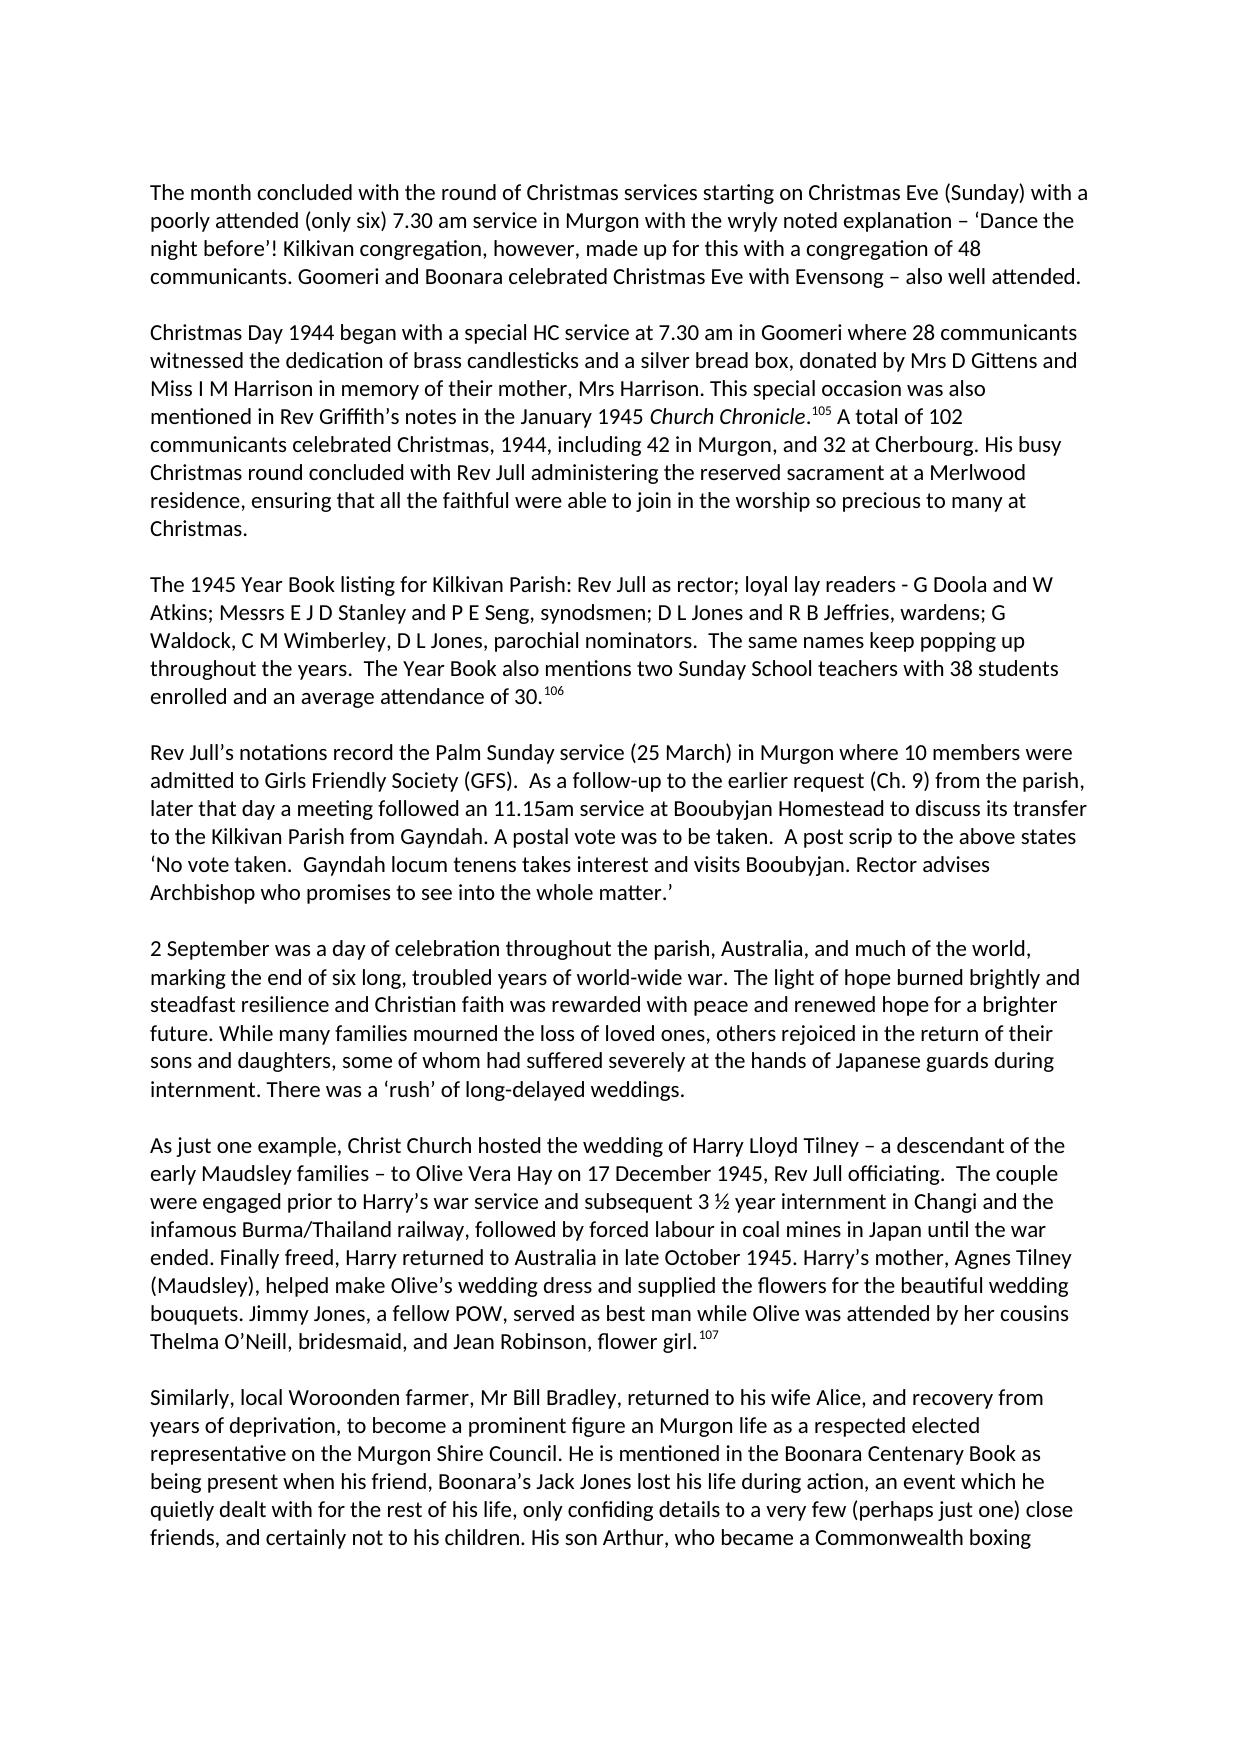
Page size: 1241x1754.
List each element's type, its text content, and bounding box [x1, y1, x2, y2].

text The 1945 Year Book listing for Kilkivan Parish: Rev Jull as rector; loyal lay readers - G Doola and W Atkins; Messrs E J D Stanley and P E Seng, synodsmen; D L Jones and R B Jeffries, wardens; G Waldock, C M Wimberley, D L Jones, parochial nominators. The same names keep popping up throughout the years. The Year Book also mentions two Sunday School teachers with 38 students enrolled and an average attendance of 30. [150, 570, 1090, 710]
text As just one example, Christ Church hosted the wedding of Harry Lloyd Tilney – a descendant of the early Maudsley families – to Olive Vera Hay on 17 December 1945, Rev Jull officiating. The couple were engaged prior to Harry’s war service and subsequent 3 ½ year internment in Changi and the infamous Burma/Thailand railway, followed by forced labour in coal mines in Japan until the war ended. Finally freed, Harry returned to Australia in late October 1945. Harry’s mother, Agnes Tilney (Maudsley), helped make Olive’s wedding dress and supplied the flowers for the beautiful wedding bouquets. Jimmy Jones, a fellow POW, served as best man while Olive was attended by her cousins Thelma O’Neill, bridesmaid, and Jean Robinson, flower girl. [150, 1131, 1090, 1355]
text The month concluded with the round of Christmas services starting on Christmas Eve (Sunday) with a poorly attended (only six) 7.30 am service in Murgon with the wryly noted explanation – ‘Dance the night before’! Kilkivan congregation, however, made up for this with a congregation of 48 communicants. Goomeri and Boonara celebrated Christmas Eve with Evensong – also well attended. [150, 178, 1090, 290]
text Christmas Day 1944 began with a special HC service at 7.30 am in Goomeri where 28 communicants witnessed the dedication of brass candlesticks and a silver bread box, donated by Mrs D Gittens and Miss I M Harrison in memory of their mother, Mrs Harrison. This special occasion was also mentioned in Rev Griffith’s notes in the January 1945 Church Chronicle. A total of 102 communicants celebrated Christmas, 1944, including 42 in Murgon, and 32 at Cherbourg. His busy Christmas round concluded with Rev Jull administering the reserved sacrament at a Merlwood residence, ensuring that all the faithful were able to join in the worship so precious to many at Christmas. [150, 318, 1090, 542]
text 2 September was a day of celebration throughout the parish, Australia, and much of the world, marking the end of six long, troubled years of world-wide war. The light of hope burned brightly and steadfast resilience and Christian faith was rewarded with peace and renewed hope for a brighter future. While many families mourned the loss of loved ones, others rejoiced in the return of their sons and daughters, some of whom had suffered severely at the hands of Japanese guards during internment. There was a ‘rush’ of long-delayed weddings. [150, 934, 1090, 1103]
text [150, 1383, 1090, 1551]
text Rev Jull’s notations record the Palm Sunday service (25 March) in Murgon where 10 members were admitted to Girls Friendly Society (GFS). As a follow-up to the earlier request (Ch. 9) from the parish, later that day a meeting followed an 11.15am service at Booubyjan Homestead to discuss its transfer to the Kilkivan Parish from Gayndah. A postal vote was to be taken. A post scrip to the above states ‘No vote taken. Gayndah locum tenens takes interest and visits Booubyjan. Rector advises Archbishop who promises to see into the whole matter.’ [150, 738, 1090, 907]
